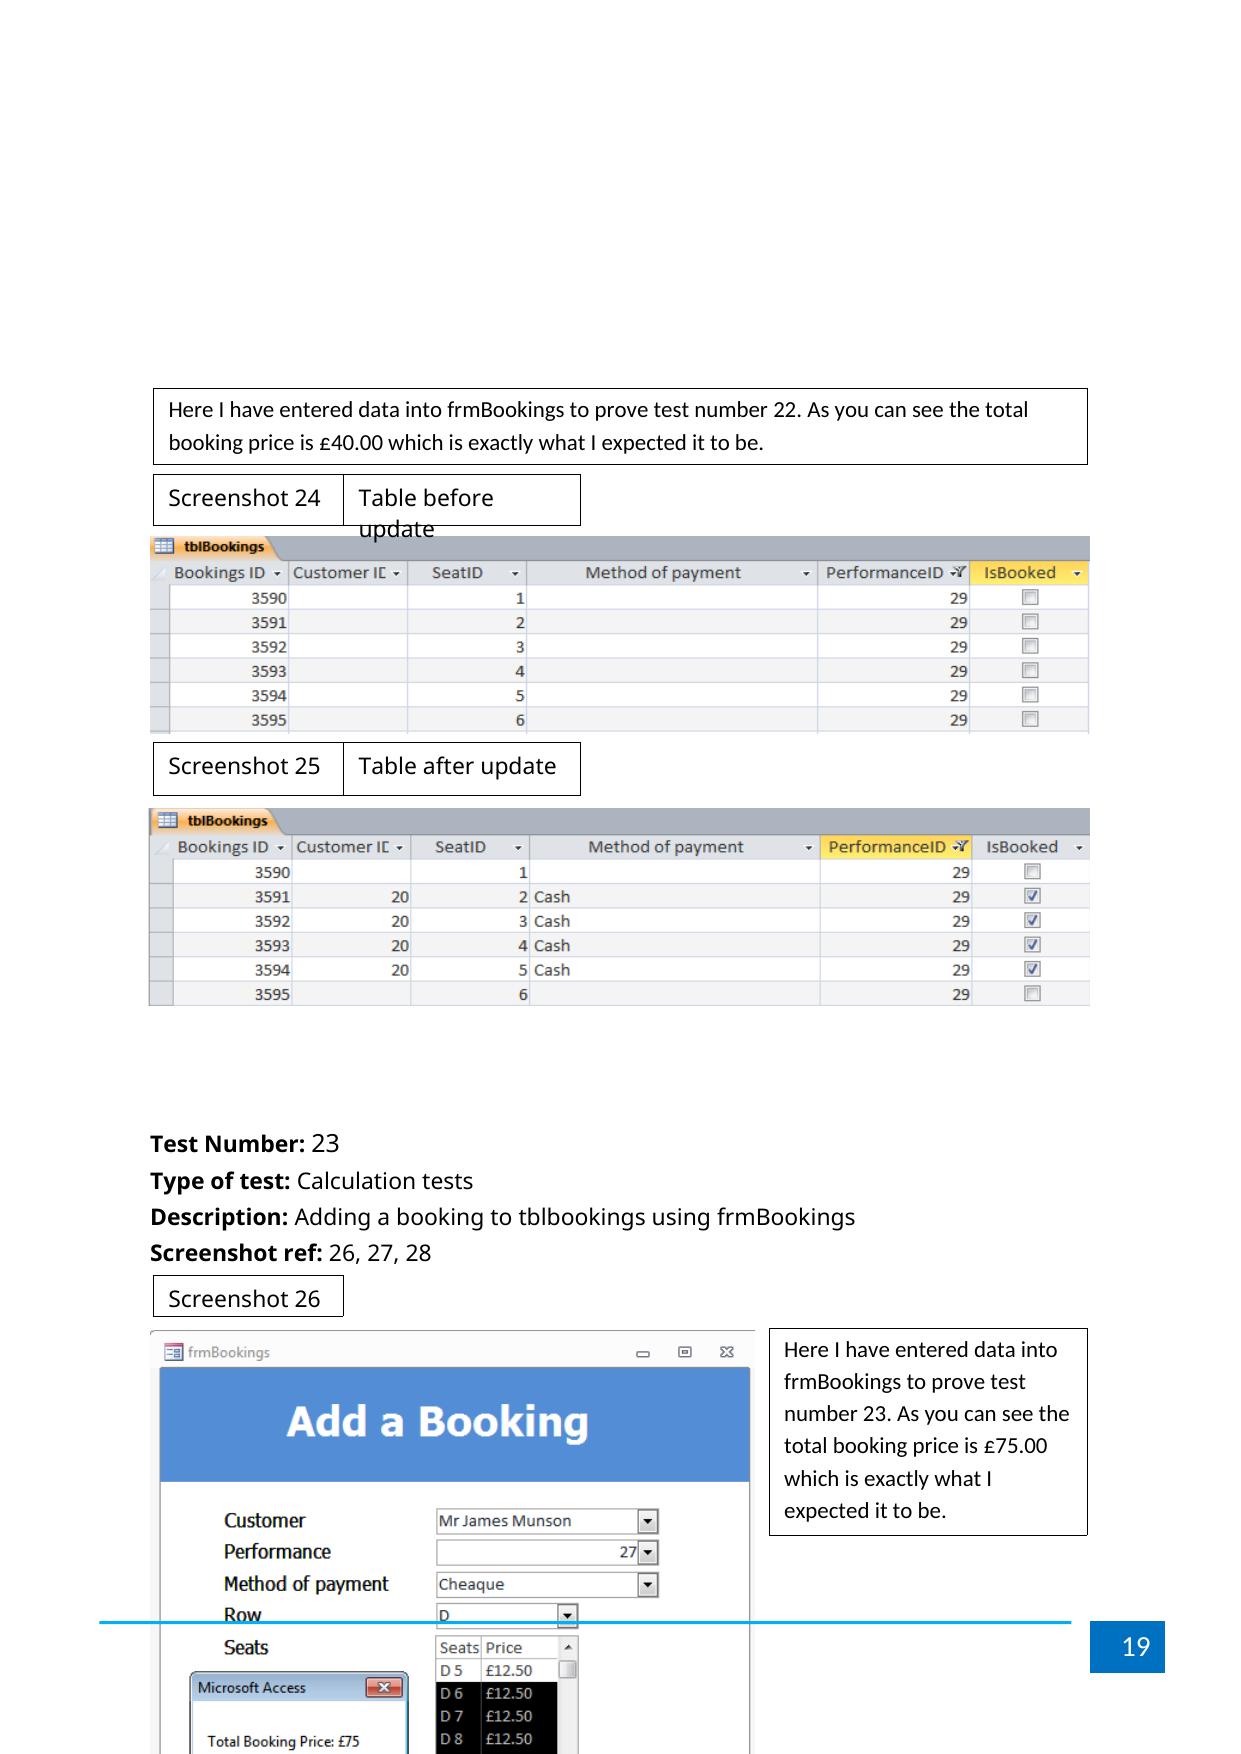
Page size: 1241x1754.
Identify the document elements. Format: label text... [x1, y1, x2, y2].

text Description: Adding a booking to tblbookings using frmBookings [150, 1201, 1090, 1232]
text Test Number: 23 [150, 1126, 1090, 1159]
text Screenshot ref: 26, 27, 28 [150, 1237, 1090, 1268]
picture [150, 536, 1090, 734]
picture [148, 808, 1090, 1006]
picture [150, 1330, 756, 1620]
text Type of test: Calculation tests [150, 1165, 1090, 1196]
picture [150, 1625, 756, 1754]
